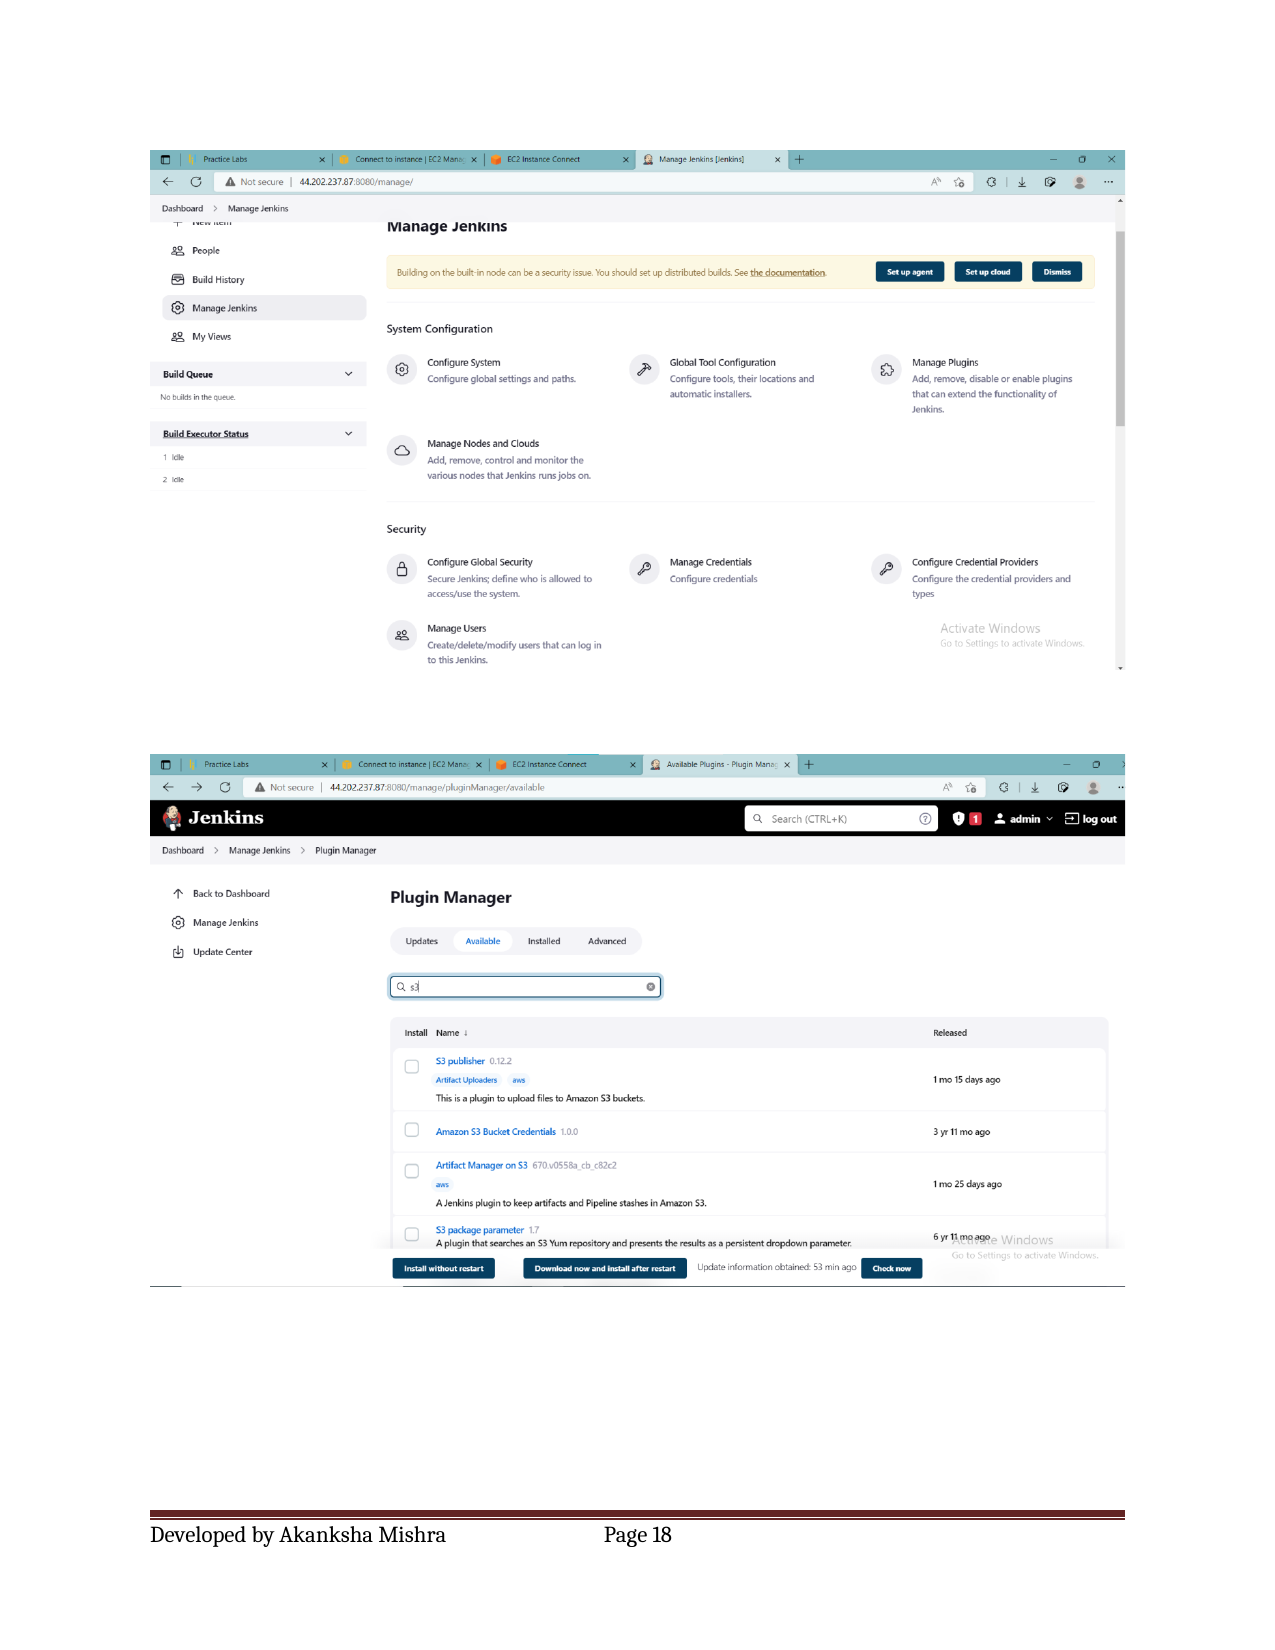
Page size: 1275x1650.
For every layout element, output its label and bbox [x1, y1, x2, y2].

picture [150, 754, 1125, 1287]
picture [150, 150, 1125, 670]
